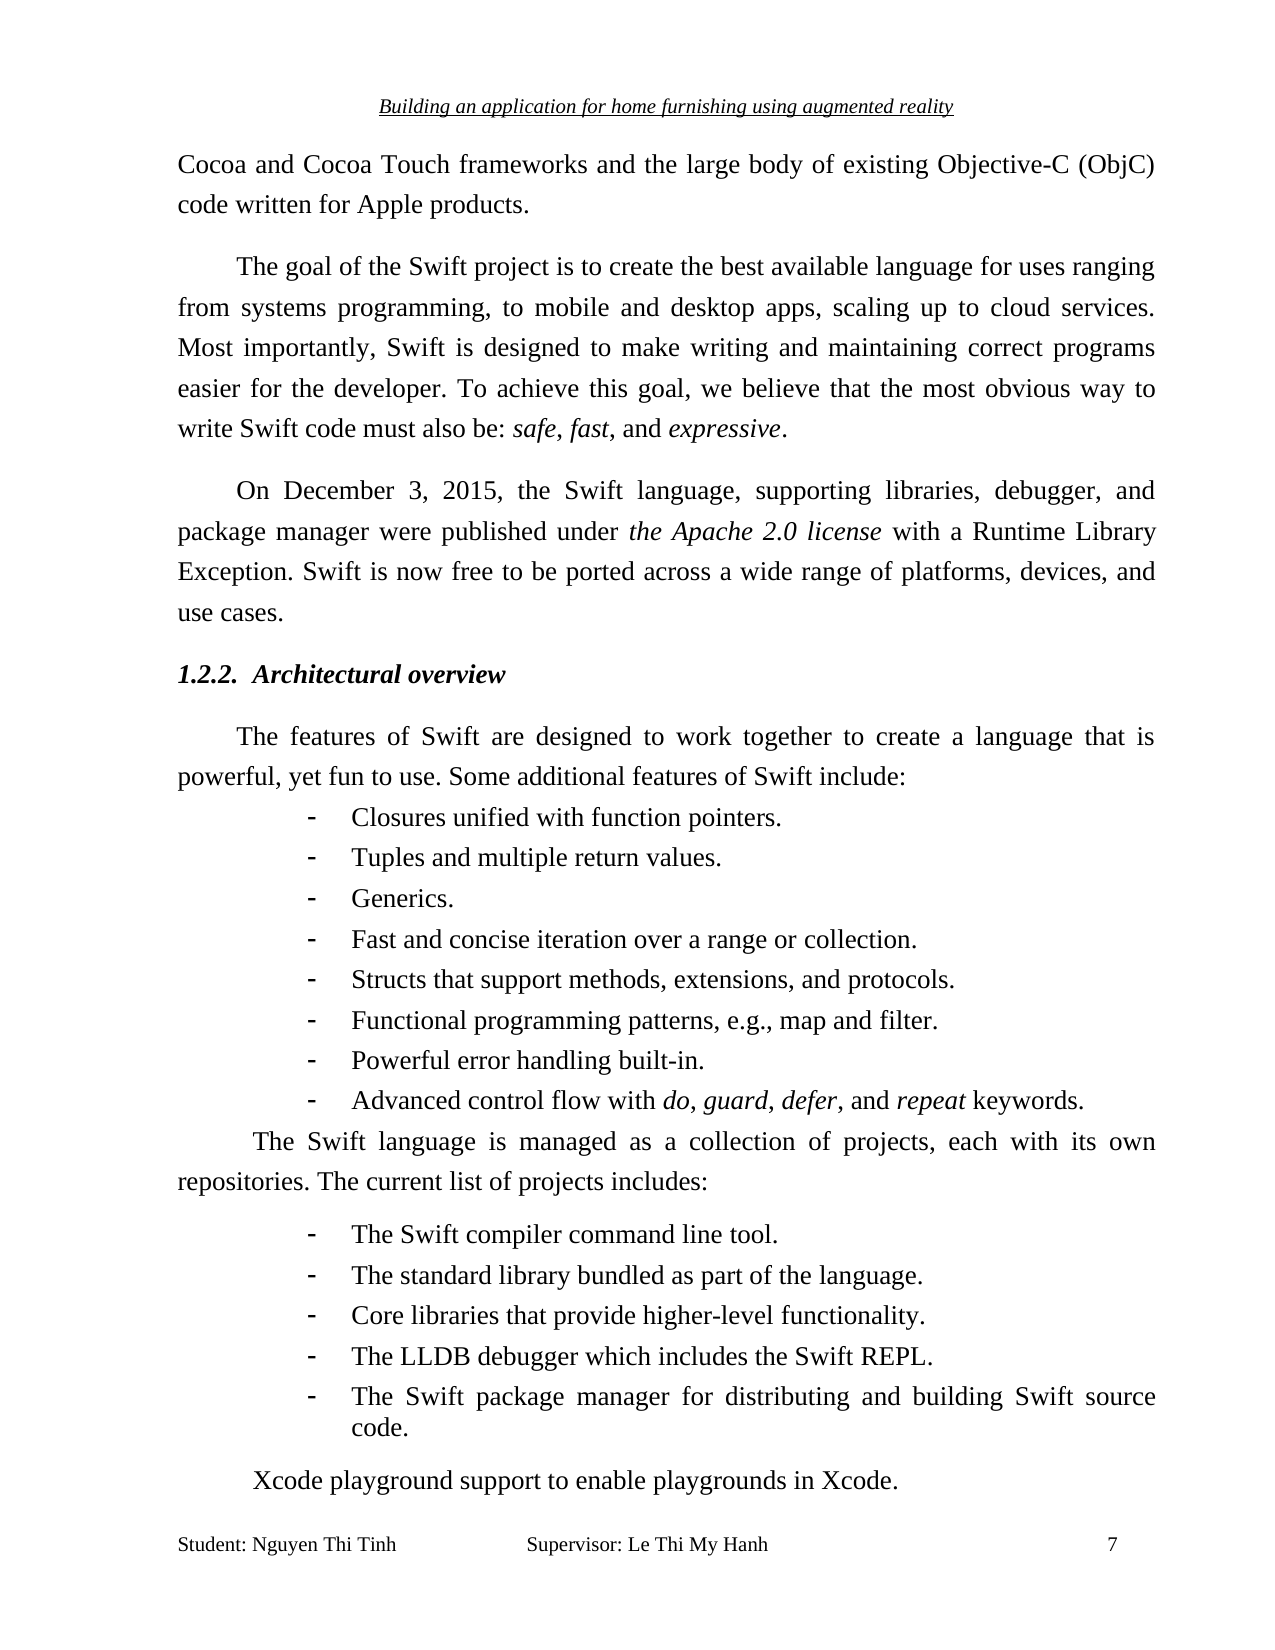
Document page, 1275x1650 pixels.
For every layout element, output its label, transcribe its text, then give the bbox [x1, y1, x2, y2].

list Structs that support methods, extensions, and protocols. [307, 963, 1157, 994]
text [177, 148, 1156, 219]
list Tuples and multiple return values. [307, 842, 1157, 873]
text On December 3, 2015, the Swift language, supporting libraries, debugger, and package manager were published under the Apache 2.0 license with a Runtime Library Exception. Swift is now free to be ported across a wide range of platforms, devices, and use cases. [177, 474, 1156, 627]
list Powerful error handling built-in. [307, 1044, 1157, 1075]
list Generics. [307, 882, 1157, 913]
list Architectural overview [177, 658, 1120, 689]
list Fast and concise iteration over a range or collection. [307, 923, 1157, 954]
text The features of Swift are designed to work together to create a language that is powerful, yet fun to use. Some additional features of Swift include: [177, 720, 1157, 792]
list Core libraries that provide higher-level functionality. [307, 1299, 1157, 1331]
list Advanced control flow with do, guard, defer, and repeat keywords. [307, 1084, 1157, 1116]
text Xcode playground support to enable playgrounds in Xcode. [177, 1464, 1120, 1496]
list The LLDB debugger which includes the Swift REPL. [307, 1340, 1157, 1371]
text The Swift language is managed as a collection of projects, each with its own repositories. The current list of projects includes: [177, 1125, 1157, 1197]
text The goal of the Swift project is to create the best available language for uses ranging from systems programming, to mobile and desktop apps, scaling up to cloud services. Most importantly, Swift is designed to make writing and maintaining correct programs easier for the developer. To achieve this goal, we believe that the most obvious way to write Swift code must also be: safe, fast, and expressive. [177, 250, 1156, 443]
list Functional programming patterns, e.g., map and filter. [307, 1004, 1157, 1035]
list The Swift package manager for distributing and building Swift source code. [307, 1380, 1157, 1443]
list The Swift compiler command line tool. [307, 1218, 1157, 1250]
list The standard library bundled as part of the language. [307, 1259, 1157, 1290]
list Closures unified with function pointers. [307, 801, 1157, 832]
